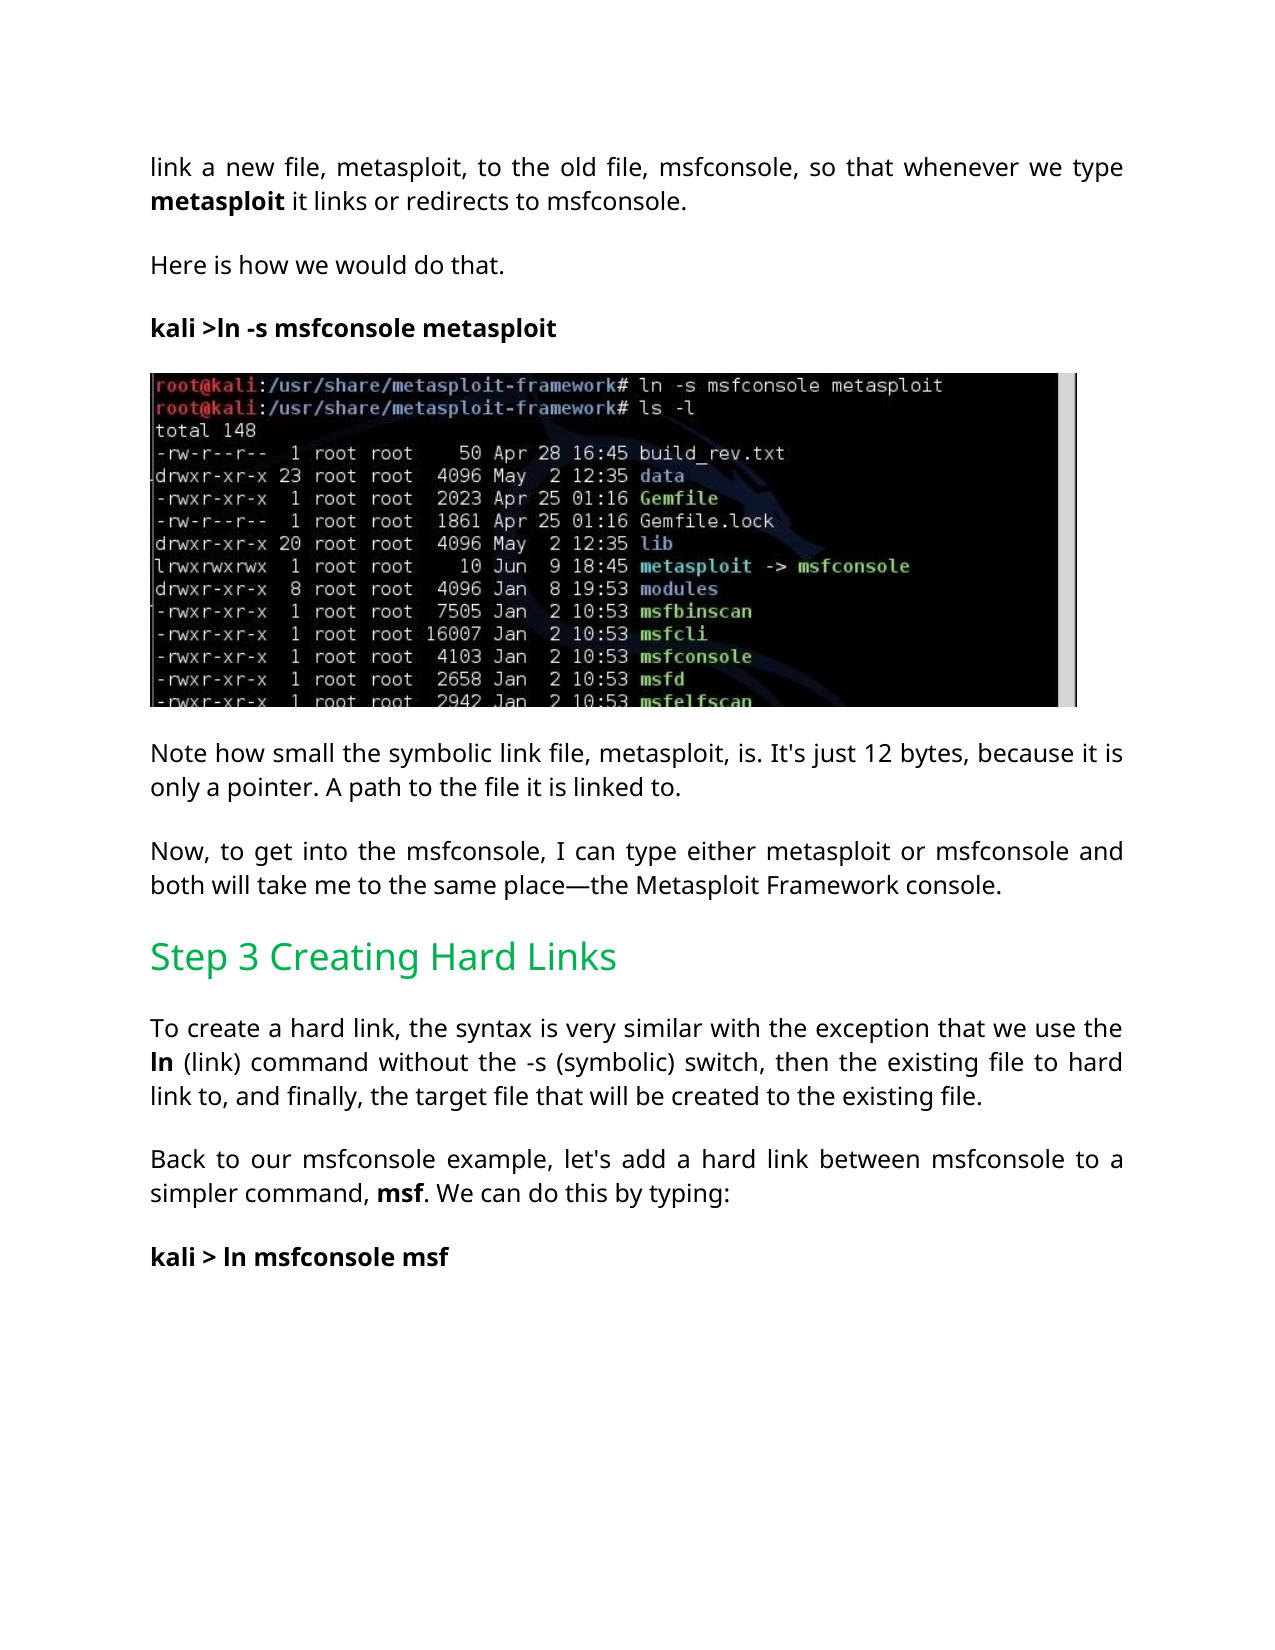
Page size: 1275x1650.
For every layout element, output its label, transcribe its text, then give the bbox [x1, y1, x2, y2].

text kali > ln msfconsole msf [150, 1239, 1125, 1273]
text Now, to get into the msfconsole, I can type either metasploit or msfconsole and both will take me to the same place—the Metasploit Framework console. [150, 833, 1125, 901]
text Here is how we would do that. [150, 247, 1125, 281]
text To create a hard link, the syntax is very similar with the exception that we use the ln (link) command without the -s (symbolic) switch, then the existing file to hard link to, and finally, the target file that will be created to the existing file. [150, 1011, 1125, 1113]
picture [150, 373, 1077, 707]
text Step 3 Creating Hard Links [150, 931, 1125, 982]
text Back to our msfconsole example, let's add a hard link between msfconsole to a simpler command, msf. We can do this by typing: [150, 1142, 1125, 1210]
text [150, 150, 1125, 218]
text kali >ln -s msfconsole metasploit [150, 311, 1125, 344]
text Note how small the symbolic link file, metasploit, is. It's just 12 bytes, because it is only a pointer. A path to the file it is linked to. [150, 736, 1125, 804]
